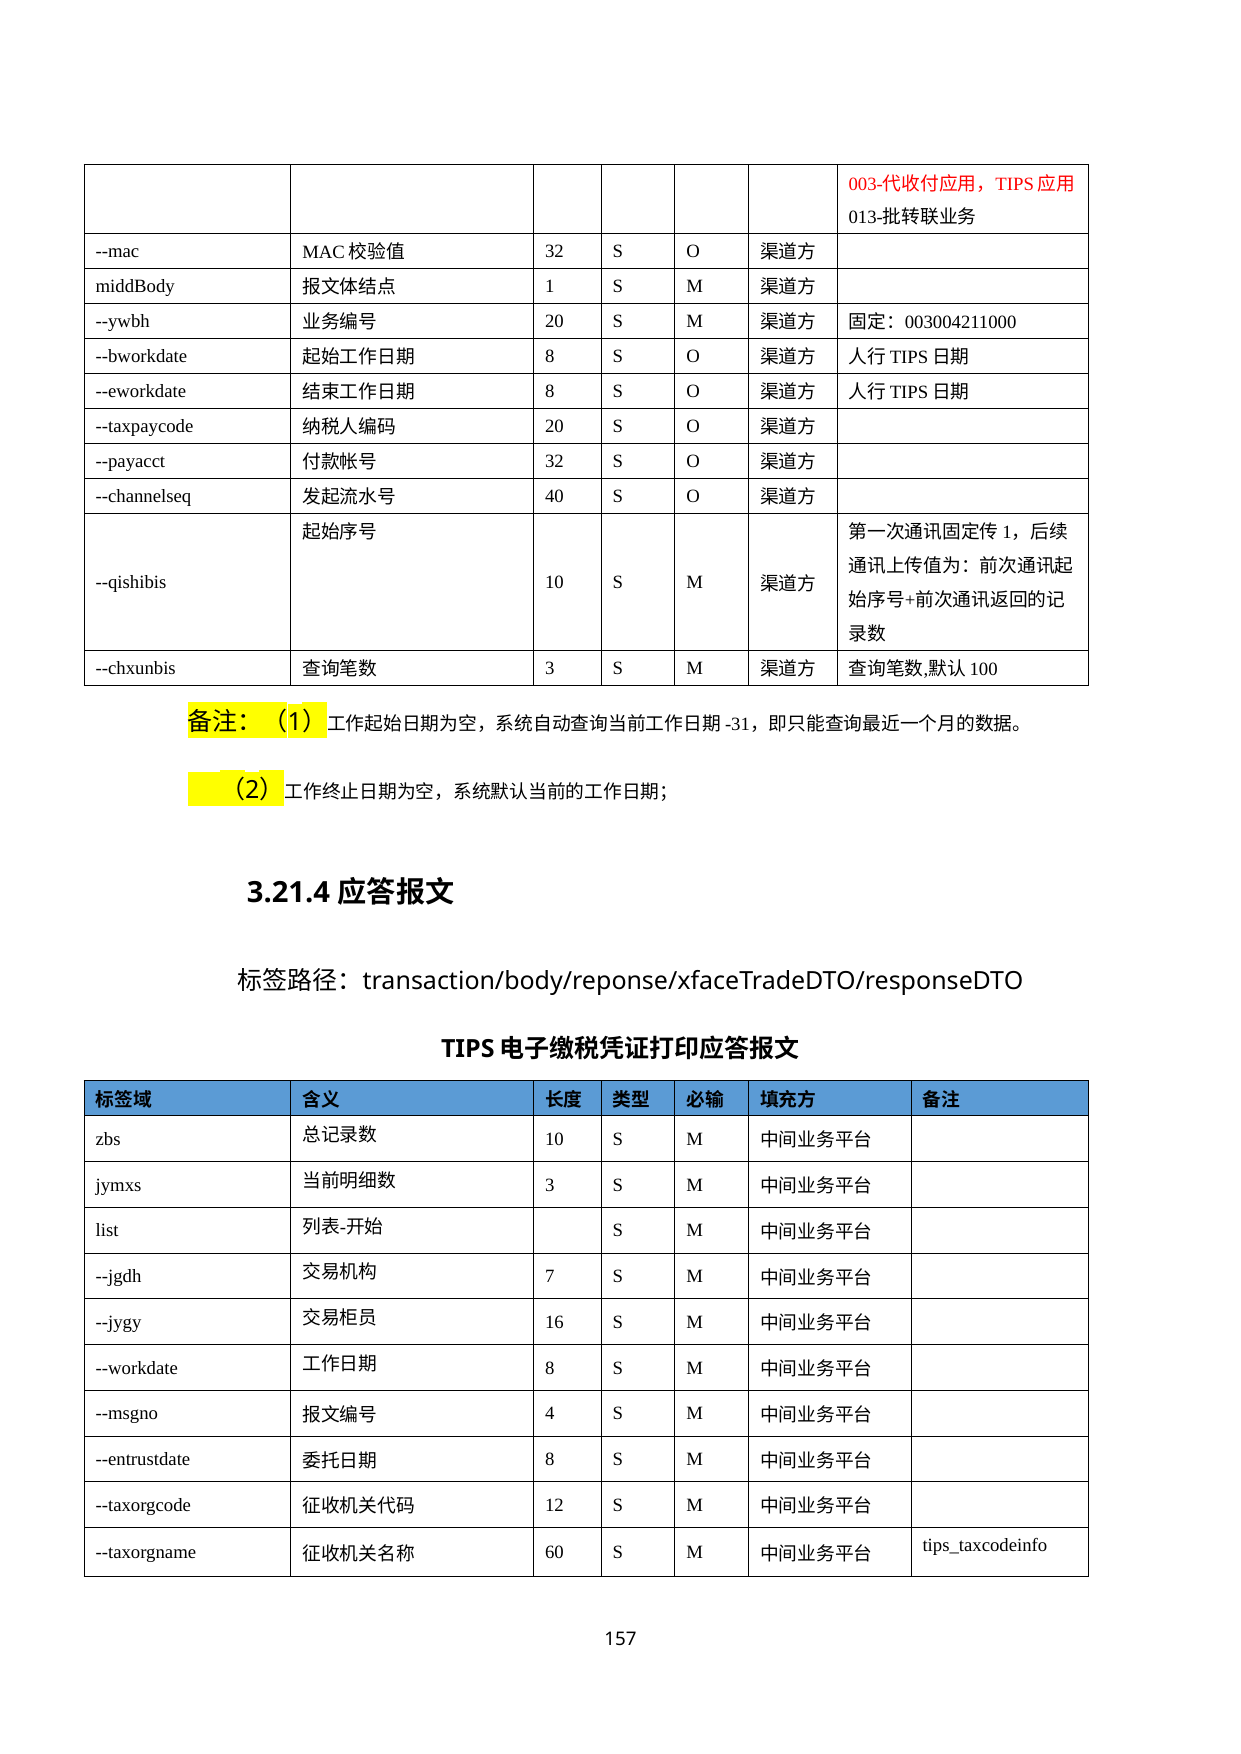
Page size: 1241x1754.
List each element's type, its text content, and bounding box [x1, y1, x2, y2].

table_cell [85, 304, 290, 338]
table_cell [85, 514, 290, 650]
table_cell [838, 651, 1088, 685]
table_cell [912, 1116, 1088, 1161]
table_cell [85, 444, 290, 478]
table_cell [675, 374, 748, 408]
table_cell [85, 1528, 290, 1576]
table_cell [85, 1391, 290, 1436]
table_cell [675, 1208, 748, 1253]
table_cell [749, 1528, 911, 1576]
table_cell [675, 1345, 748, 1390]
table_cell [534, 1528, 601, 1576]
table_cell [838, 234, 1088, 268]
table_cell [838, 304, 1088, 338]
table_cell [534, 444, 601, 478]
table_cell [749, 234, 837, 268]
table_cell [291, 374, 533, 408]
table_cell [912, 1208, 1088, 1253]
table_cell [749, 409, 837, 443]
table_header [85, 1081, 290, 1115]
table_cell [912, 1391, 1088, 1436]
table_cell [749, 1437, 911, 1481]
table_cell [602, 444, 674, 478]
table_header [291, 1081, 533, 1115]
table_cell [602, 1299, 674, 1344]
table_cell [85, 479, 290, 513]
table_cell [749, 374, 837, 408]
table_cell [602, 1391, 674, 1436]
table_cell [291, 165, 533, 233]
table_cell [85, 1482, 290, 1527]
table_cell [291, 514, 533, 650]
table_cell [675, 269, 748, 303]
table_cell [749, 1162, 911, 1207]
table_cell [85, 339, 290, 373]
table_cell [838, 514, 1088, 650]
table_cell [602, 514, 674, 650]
text 标签路径：transaction/body/reponse/xfaceTradeDTO/responseDTO [187, 944, 1053, 1012]
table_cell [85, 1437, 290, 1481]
text （2）工作终止日期为空，系统默认当前的工作日期； [187, 754, 1053, 822]
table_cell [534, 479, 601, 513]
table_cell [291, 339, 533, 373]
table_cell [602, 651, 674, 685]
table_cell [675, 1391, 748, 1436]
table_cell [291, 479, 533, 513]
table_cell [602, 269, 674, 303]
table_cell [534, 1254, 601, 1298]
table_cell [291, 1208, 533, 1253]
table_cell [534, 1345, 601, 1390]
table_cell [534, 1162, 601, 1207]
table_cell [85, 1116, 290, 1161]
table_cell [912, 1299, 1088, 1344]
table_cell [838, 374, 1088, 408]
text TIPS电子缴税凭证打印应答报文 [187, 1012, 1053, 1080]
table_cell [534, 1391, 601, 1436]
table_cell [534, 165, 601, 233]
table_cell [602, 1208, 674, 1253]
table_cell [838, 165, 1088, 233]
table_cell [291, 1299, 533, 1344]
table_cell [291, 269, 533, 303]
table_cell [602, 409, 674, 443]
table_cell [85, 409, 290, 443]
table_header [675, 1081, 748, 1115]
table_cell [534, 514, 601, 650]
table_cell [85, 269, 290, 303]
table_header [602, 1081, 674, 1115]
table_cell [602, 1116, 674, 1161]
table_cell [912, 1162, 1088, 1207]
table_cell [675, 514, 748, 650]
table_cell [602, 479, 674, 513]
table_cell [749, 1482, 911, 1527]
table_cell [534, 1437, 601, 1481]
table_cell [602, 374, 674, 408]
subtitle 应答报文 [247, 856, 1053, 923]
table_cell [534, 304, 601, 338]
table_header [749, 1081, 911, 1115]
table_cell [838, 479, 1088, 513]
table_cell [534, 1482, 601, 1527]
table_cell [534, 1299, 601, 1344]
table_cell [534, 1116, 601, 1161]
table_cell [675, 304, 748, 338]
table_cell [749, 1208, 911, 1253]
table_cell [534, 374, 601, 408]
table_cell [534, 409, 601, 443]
text 备注：（1）工作起始日期为空，系统自动查询当前工作日期 -31，即只能查询最近一个月的数据。 [187, 686, 1053, 754]
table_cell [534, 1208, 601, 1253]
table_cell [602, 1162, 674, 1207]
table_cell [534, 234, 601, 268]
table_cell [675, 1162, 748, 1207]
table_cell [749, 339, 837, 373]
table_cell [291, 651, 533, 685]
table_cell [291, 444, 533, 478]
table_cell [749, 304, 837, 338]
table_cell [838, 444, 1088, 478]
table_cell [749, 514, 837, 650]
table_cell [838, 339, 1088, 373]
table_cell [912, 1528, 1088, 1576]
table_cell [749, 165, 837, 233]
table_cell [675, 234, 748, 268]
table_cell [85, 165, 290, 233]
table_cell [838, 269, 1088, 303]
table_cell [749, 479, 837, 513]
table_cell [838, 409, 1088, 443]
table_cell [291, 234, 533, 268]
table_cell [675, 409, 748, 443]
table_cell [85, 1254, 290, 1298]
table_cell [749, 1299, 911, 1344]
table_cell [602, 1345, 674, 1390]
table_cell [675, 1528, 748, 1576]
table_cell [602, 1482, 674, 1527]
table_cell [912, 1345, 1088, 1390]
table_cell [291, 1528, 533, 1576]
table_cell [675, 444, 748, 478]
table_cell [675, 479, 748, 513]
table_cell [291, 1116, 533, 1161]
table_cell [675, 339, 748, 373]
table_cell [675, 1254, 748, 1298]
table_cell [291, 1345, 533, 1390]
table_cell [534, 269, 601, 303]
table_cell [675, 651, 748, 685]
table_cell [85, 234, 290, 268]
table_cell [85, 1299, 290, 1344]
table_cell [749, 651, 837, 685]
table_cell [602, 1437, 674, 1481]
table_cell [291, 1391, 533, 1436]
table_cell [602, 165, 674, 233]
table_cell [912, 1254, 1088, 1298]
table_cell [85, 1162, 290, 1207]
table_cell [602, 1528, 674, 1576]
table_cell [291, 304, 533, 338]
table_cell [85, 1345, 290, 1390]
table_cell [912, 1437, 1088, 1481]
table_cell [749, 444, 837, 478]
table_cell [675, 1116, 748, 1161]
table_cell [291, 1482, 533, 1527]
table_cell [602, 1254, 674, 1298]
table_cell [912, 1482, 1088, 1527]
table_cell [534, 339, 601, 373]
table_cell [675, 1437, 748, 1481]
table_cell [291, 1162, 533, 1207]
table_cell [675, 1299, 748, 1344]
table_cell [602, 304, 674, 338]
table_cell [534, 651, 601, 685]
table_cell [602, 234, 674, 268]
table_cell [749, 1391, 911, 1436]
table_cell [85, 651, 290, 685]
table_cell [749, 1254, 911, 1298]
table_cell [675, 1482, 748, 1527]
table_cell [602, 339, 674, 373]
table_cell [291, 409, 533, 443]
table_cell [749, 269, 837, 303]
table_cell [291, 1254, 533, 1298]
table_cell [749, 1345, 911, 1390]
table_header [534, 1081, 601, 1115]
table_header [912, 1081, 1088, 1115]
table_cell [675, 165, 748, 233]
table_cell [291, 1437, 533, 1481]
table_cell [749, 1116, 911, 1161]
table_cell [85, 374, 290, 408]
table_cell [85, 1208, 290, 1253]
